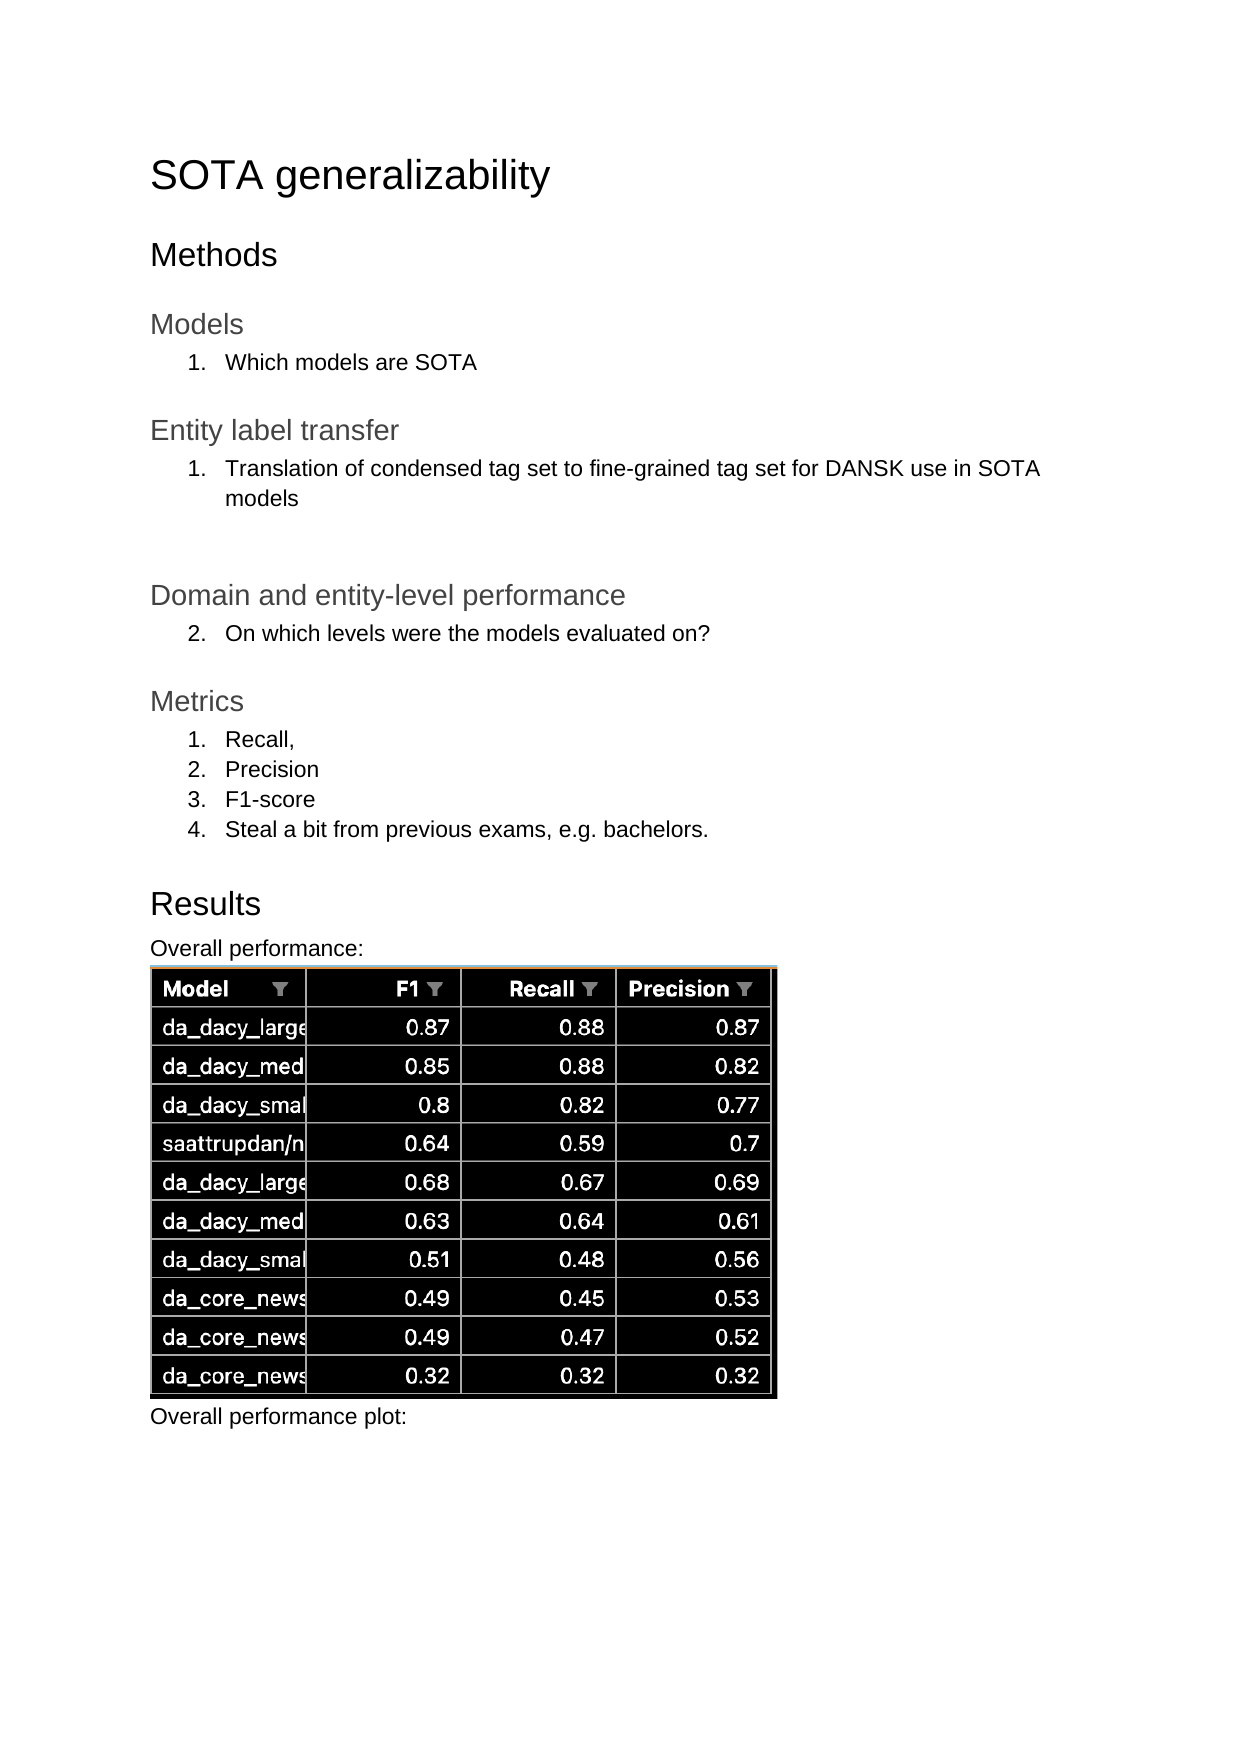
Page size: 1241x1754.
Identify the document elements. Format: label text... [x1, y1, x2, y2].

list Precision [187, 756, 1090, 782]
list Recall, [187, 726, 1090, 752]
text Overall performance: [150, 935, 1090, 961]
picture [150, 965, 778, 1399]
subtitle Models [150, 307, 1090, 341]
subtitle Metrics [150, 684, 1090, 717]
subtitle SOTA generalizability [150, 150, 1090, 198]
subtitle Entity label transfer [150, 413, 1090, 446]
list F1-score [187, 786, 1090, 812]
list Steal a bit from previous exams, e.g. bachelors. [187, 816, 1090, 843]
list Which models are SOTA [187, 349, 1090, 375]
list Translation of condensed tag set to fine-grained tag set for DANSK use in SOTA models [187, 454, 1090, 511]
list On which levels were the models evaluated on? [187, 620, 1090, 647]
subtitle Domain and entity-level performance [150, 578, 1090, 612]
text Overall performance plot: [150, 1403, 1090, 1429]
subtitle Methods [150, 235, 1090, 274]
subtitle Results [150, 884, 1090, 922]
